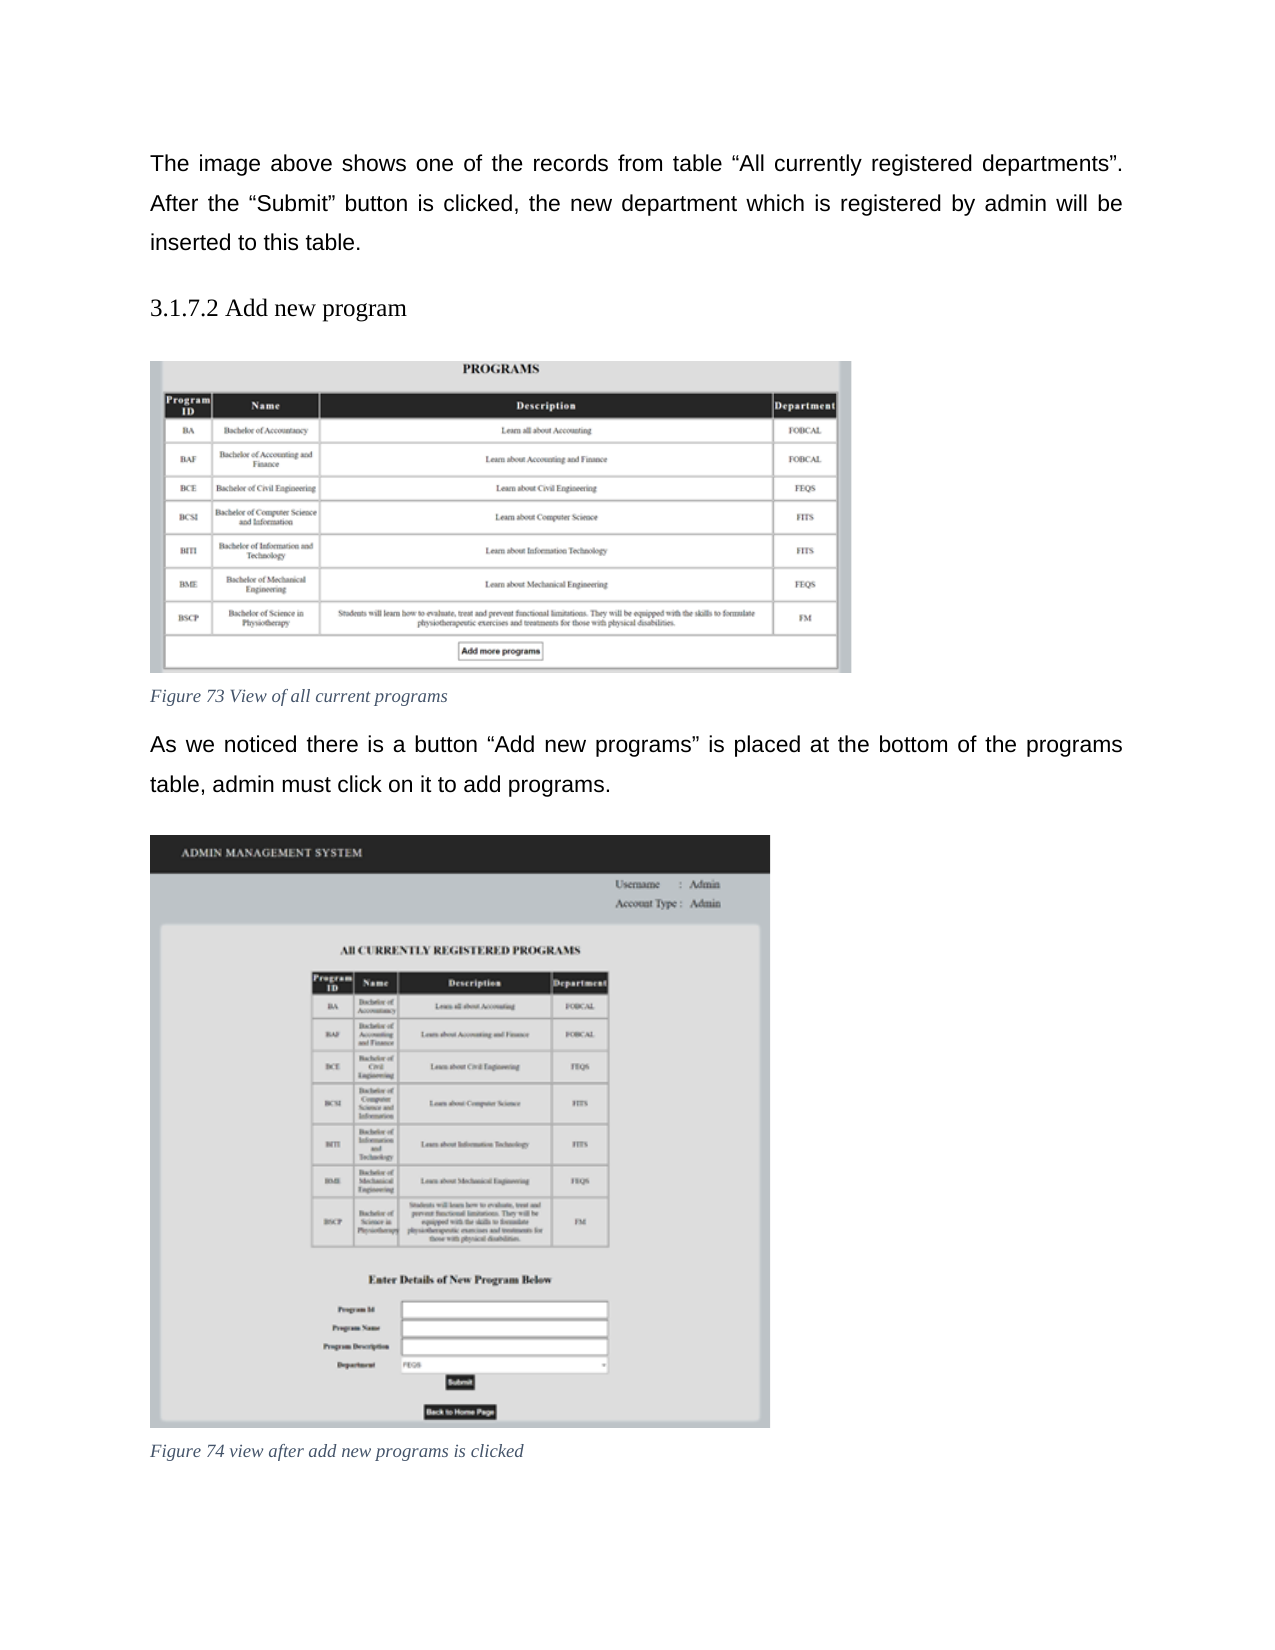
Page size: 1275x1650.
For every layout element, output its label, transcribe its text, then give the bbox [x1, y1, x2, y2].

picture [150, 835, 771, 1428]
text As we noticed there is a button “Add new programs” is placed at the bottom of the programs table, admin must click on it to add programs. [150, 731, 1125, 797]
subtitle 3.1.7.2 Add new program [150, 293, 1125, 322]
picture [150, 361, 852, 673]
text The image above shows one of the records from table “All currently registered departments”. After the “Submit” button is clicked, the new department which is registered by admin will be inserted to this table. [150, 150, 1125, 255]
